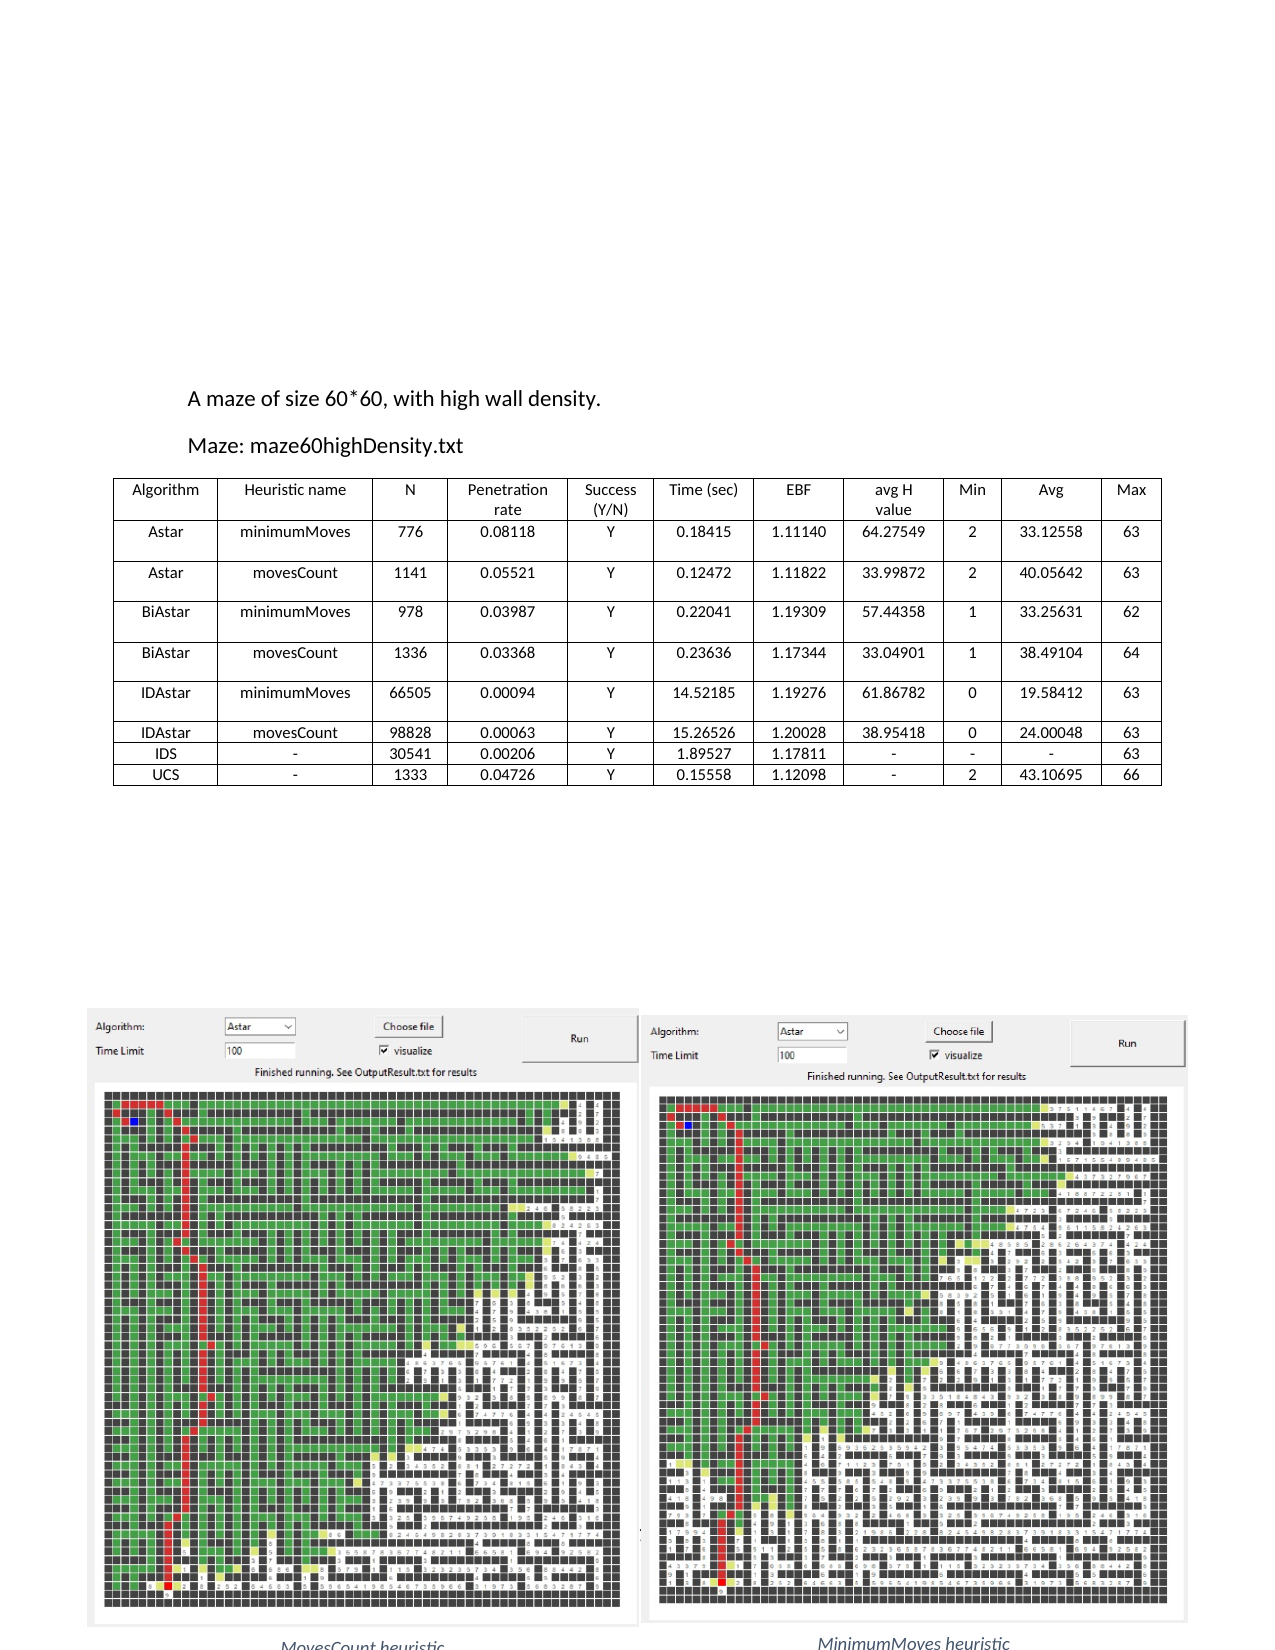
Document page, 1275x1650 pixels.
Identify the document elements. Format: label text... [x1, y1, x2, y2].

table_cell Y [568, 562, 653, 601]
table_cell IDAstar [114, 682, 217, 721]
table_cell Y [568, 521, 653, 561]
table_cell 0.23636 [654, 643, 753, 681]
table_cell 43.10695 [1002, 765, 1101, 785]
table_cell 63 [1102, 722, 1161, 742]
table_cell 0.00094 [448, 682, 567, 721]
table_cell Astar [114, 521, 217, 561]
table_cell 0 [944, 722, 1001, 742]
table_cell minimumMoves [218, 521, 372, 561]
table_cell 64.27549 [844, 521, 943, 561]
table_cell movesCount [218, 643, 372, 681]
table_cell movesCount [218, 722, 372, 742]
table_header Max [1102, 479, 1161, 520]
table_header Success (Y/N) [568, 479, 653, 520]
table_cell 0.00063 [448, 722, 567, 742]
table_cell 24.00048 [1002, 722, 1101, 742]
table_cell 14.52185 [654, 682, 753, 721]
table_cell 40.05642 [1002, 562, 1101, 601]
table_header EBF [754, 479, 843, 520]
table_cell 63 [1102, 682, 1161, 721]
table_cell Y [568, 743, 653, 764]
table_cell 1.20028 [754, 722, 843, 742]
table_cell 0.22041 [654, 602, 753, 642]
table_cell 66 [1102, 765, 1161, 785]
table_cell 63 [1102, 562, 1161, 601]
table_cell 1.11822 [754, 562, 843, 601]
table_cell 33.99872 [844, 562, 943, 601]
table_cell 0.12472 [654, 562, 753, 601]
table_cell IDS [114, 743, 217, 764]
table_cell 38.95418 [844, 722, 943, 742]
table_cell 63 [1102, 743, 1161, 764]
table_header Min [944, 479, 1001, 520]
table_cell 2 [944, 521, 1001, 561]
table_cell 0 [944, 682, 1001, 721]
table_cell 0.03368 [448, 643, 567, 681]
table_header N [373, 479, 447, 520]
table_cell 776 [373, 521, 447, 561]
table_cell - [218, 765, 372, 785]
table_cell - [844, 765, 943, 785]
table_header Penetration rate [448, 479, 567, 520]
table_cell 33.04901 [844, 643, 943, 681]
table_cell 33.12558 [1002, 521, 1101, 561]
table_cell UCS [114, 765, 217, 785]
table_cell - [1002, 743, 1101, 764]
table_cell 1.17344 [754, 643, 843, 681]
table_cell 0.15558 [654, 765, 753, 785]
table_cell 1.89527 [654, 743, 753, 764]
table_cell - [944, 743, 1001, 764]
table_cell Y [568, 765, 653, 785]
table_cell 98828 [373, 722, 447, 742]
table_cell BiAstar [114, 643, 217, 681]
table_cell Y [568, 722, 653, 742]
table_cell 64 [1102, 643, 1161, 681]
table_cell 1.17811 [754, 743, 843, 764]
table_header Avg [1002, 479, 1101, 520]
table_cell 63 [1102, 521, 1161, 561]
table_cell 0.05521 [448, 562, 567, 601]
table_cell 1.11140 [754, 521, 843, 561]
table_cell 38.49104 [1002, 643, 1101, 681]
text Maze: maze60highDensity.txt [187, 431, 1087, 459]
table_cell 62 [1102, 602, 1161, 642]
table_cell 0.18415 [654, 521, 753, 561]
table_cell Y [568, 682, 653, 721]
table_header avg H value [844, 479, 943, 520]
table_cell 1333 [373, 765, 447, 785]
table_cell 0.00206 [448, 743, 567, 764]
table_cell 1336 [373, 643, 447, 681]
table_header Time (sec) [654, 479, 753, 520]
table_cell 33.25631 [1002, 602, 1101, 642]
table_cell - [218, 743, 372, 764]
table_cell 66505 [373, 682, 447, 721]
table_cell 1.19276 [754, 682, 843, 721]
table_cell 1141 [373, 562, 447, 601]
table_cell - [844, 743, 943, 764]
table_cell 0.08118 [448, 521, 567, 561]
table_cell 0.04726 [448, 765, 567, 785]
table_cell 61.86782 [844, 682, 943, 721]
table_cell IDAstar [114, 722, 217, 742]
table_cell minimumMoves [218, 602, 372, 642]
table_cell 0.03987 [448, 602, 567, 642]
table_cell 30541 [373, 743, 447, 764]
table_cell 1.19309 [754, 602, 843, 642]
table_cell 1 [944, 643, 1001, 681]
table_cell Y [568, 643, 653, 681]
picture [87, 1008, 639, 1627]
table_cell 1 [944, 602, 1001, 642]
table_cell BiAstar [114, 602, 217, 642]
table_cell movesCount [218, 562, 372, 601]
table_cell 57.44358 [844, 602, 943, 642]
picture [641, 1015, 1188, 1623]
table_cell Y [568, 602, 653, 642]
table_cell Astar [114, 562, 217, 601]
table_cell 978 [373, 602, 447, 642]
table_cell 2 [944, 765, 1001, 785]
table_cell 2 [944, 562, 1001, 601]
table_cell minimumMoves [218, 682, 372, 721]
table_header Algorithm [114, 479, 217, 520]
table_cell 15.26526 [654, 722, 753, 742]
table_header Heuristic name [218, 479, 372, 520]
table_cell 19.58412 [1002, 682, 1101, 721]
table_cell 1.12098 [754, 765, 843, 785]
text A maze of size 60*60, with high wall density. [187, 384, 1087, 412]
